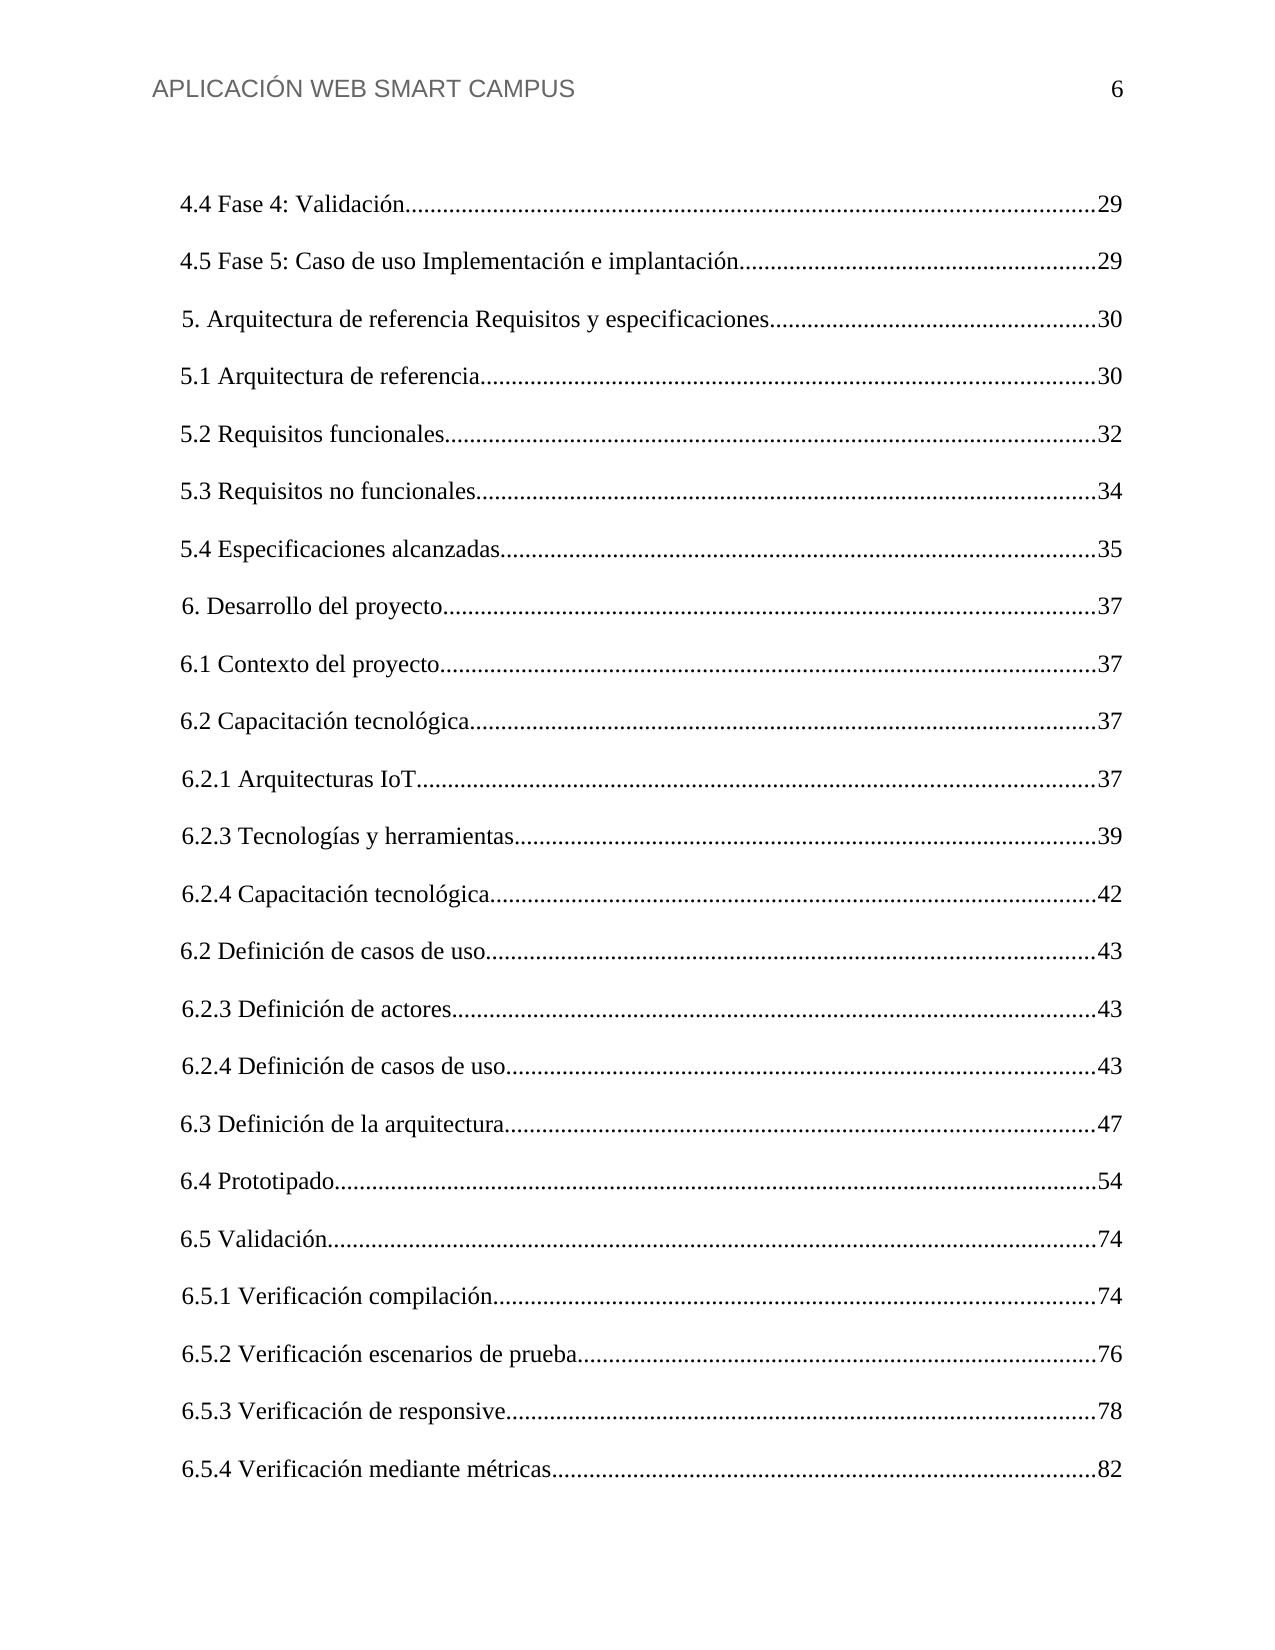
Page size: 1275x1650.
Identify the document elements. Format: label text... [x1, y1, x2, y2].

text 6.1 Contexto del proyecto 37 [177, 649, 1123, 678]
text 6. Desarrollo del proyecto 37 [152, 591, 1123, 620]
text 6.2 Capacitación tecnológica 37 [177, 706, 1123, 735]
text 5.2 Requisitos funcionales 32 [177, 419, 1123, 448]
text 6.3 Definición de la arquitectura 47 [177, 1109, 1123, 1138]
text 6.5 Validación 74 [177, 1224, 1123, 1253]
text 5.4 Especificaciones alcanzadas 35 [177, 534, 1123, 563]
text 6.5.2 Verificación escenarios de prueba. 76 [152, 1339, 1123, 1368]
text 5. Arquitectura de referencia Requisitos y especificaciones 30 [152, 304, 1123, 333]
text 6.2.4 Definición de casos de uso. 43 [152, 1051, 1123, 1080]
text 6.5.4 Verificación mediante métricas. 82 [152, 1454, 1123, 1483]
text 6.2.3 Tecnologías y herramientas. 39 [152, 821, 1123, 850]
text 4.5 Fase 5: Caso de uso Implementación e implantación 29 [177, 246, 1123, 275]
text 6.5.1 Verificación compilación. 74 [152, 1281, 1123, 1310]
text 5.1 Arquitectura de referencia 30 [177, 361, 1123, 390]
text 4.4 Fase 4: Validación 29 [177, 189, 1123, 218]
text 6.2 Definición de casos de uso 43 [177, 936, 1123, 965]
text 5.3 Requisitos no funcionales 34 [177, 476, 1123, 505]
text 6.2.3 Definición de actores. 43 [152, 994, 1123, 1023]
text 6.2.1 Arquitecturas IoT. 37 [152, 764, 1123, 793]
text 6.4 Prototipado 54 [177, 1166, 1123, 1195]
text 6.5.3 Verificación de responsive. 78 [152, 1396, 1123, 1425]
text 6.2.4 Capacitación tecnológica. 42 [152, 879, 1123, 908]
